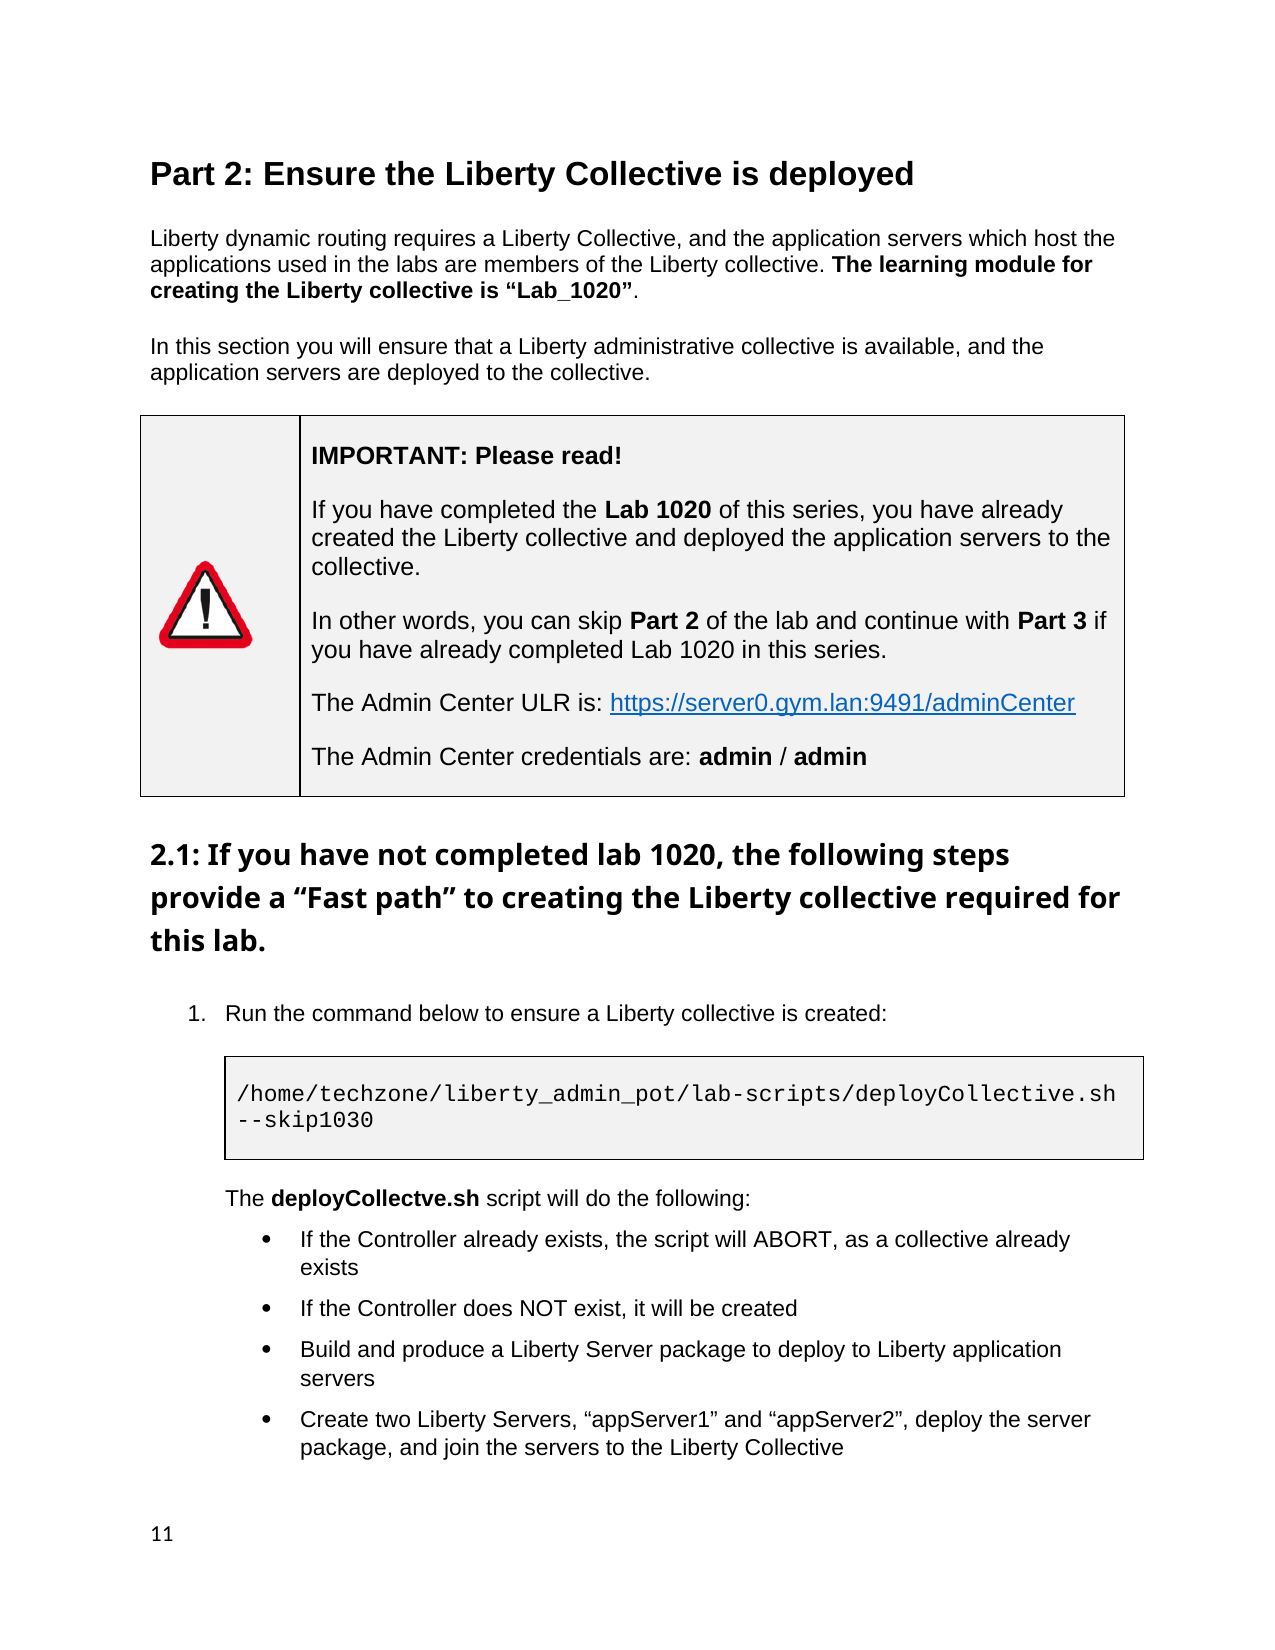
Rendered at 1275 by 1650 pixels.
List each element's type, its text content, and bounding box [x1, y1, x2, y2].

list If the Controller already exists, the script will ABORT, as a collective already exists [262, 1226, 1125, 1281]
text Liberty dynamic routing requires a Liberty Collective, and the application servers which host the applications used in the labs are members of the Liberty collective. The learning module for creating the Liberty collective is “Lab_1020”. [150, 225, 1125, 304]
text In this section you will ensure that a Liberty administrative collective is available, and the application servers are deployed to the collective. [150, 333, 1125, 386]
text The deployCollectve.sh script will do the following: [225, 1185, 1125, 1211]
table_header /home/techzone/liberty_admin_pot/lab-scripts/deployCollective.sh --skip1030 [226, 1057, 1143, 1159]
list Run the command below to ensure a Liberty collective is created: [187, 1000, 1125, 1027]
list Create two Liberty Servers, “appServer1” and “appServer2”, deploy the server package, and join the servers to the Liberty Collective [262, 1406, 1125, 1460]
list If the Controller does NOT exist, it will be created [262, 1295, 1125, 1322]
subtitle 2.1: If you have not completed lab 1020, the following steps provide a “Fast path” to creating the Liberty collective required for this lab. [150, 834, 1125, 960]
table_header [141, 416, 299, 796]
table_header IMPORTANT: Please read! If you have completed the Lab 1020 of this series, you have already created the Liberty collective and deployed the application servers to the collective. In other words, you can skip Part 2 of the lab and continue with Part 3 if you have already completed Lab 1020 in this series. The Admin Center ULR is: https://server0.gym.lan:9491/adminCenter The Admin Center credentials are: admin / admin [301, 416, 1124, 796]
subtitle Part 2: Ensure the Liberty Collective is deployed [150, 154, 1125, 193]
picture [151, 551, 259, 661]
list Build and produce a Liberty Server package to deploy to Liberty application servers [262, 1336, 1125, 1391]
